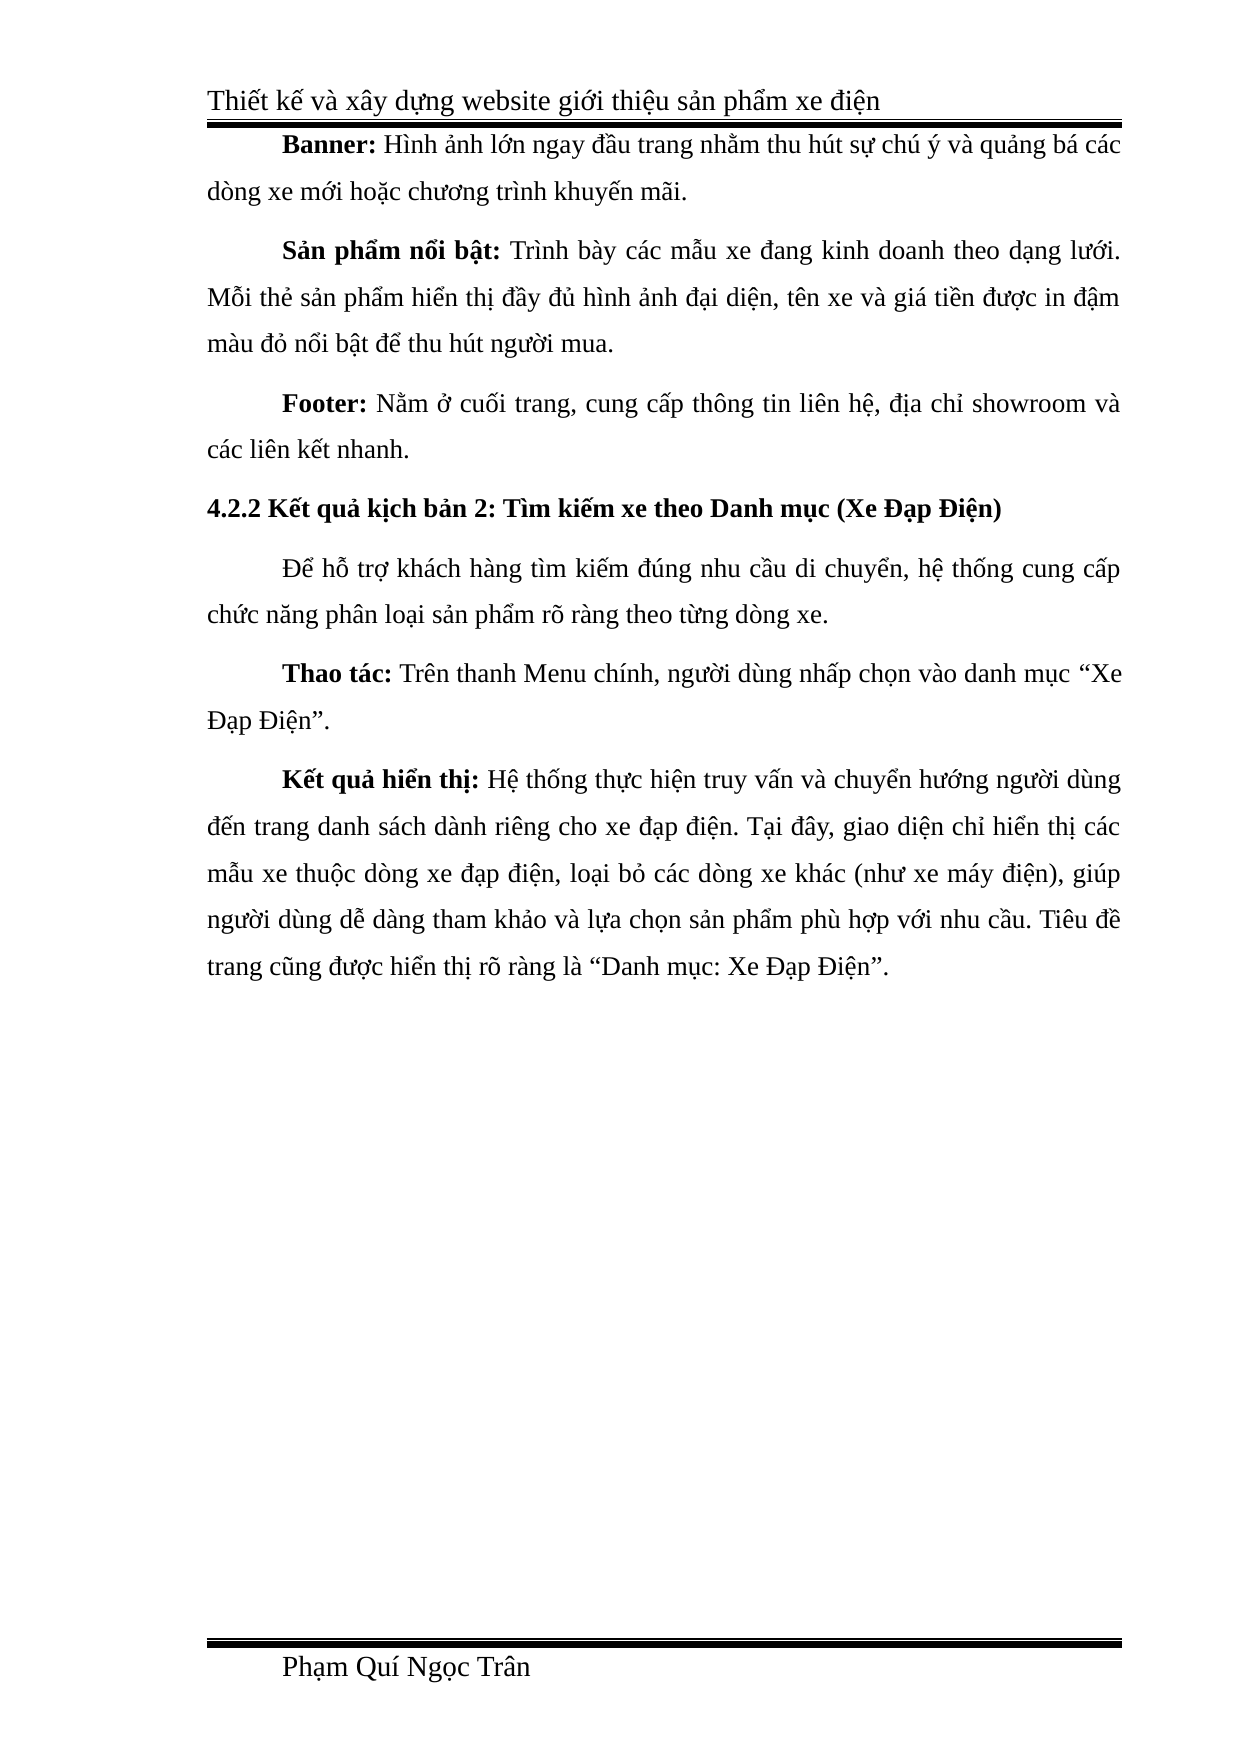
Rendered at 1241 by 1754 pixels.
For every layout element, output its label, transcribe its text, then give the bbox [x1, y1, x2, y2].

text Để hỗ trợ khách hàng tìm kiếm đúng nhu cầu di chuyển, hệ thống cung cấp chức năng phân loại sản phẩm rõ ràng theo từng dòng xe. [207, 552, 1122, 629]
text Footer: Nằm ở cuối trang, cung cấp thông tin liên hệ, địa chỉ showroom và các liên kết nhanh. [207, 387, 1122, 464]
text Kết quả hiển thị: Hệ thống thực hiện truy vấn và chuyển hướng người dùng đến trang danh sách dành riêng cho xe đạp điện. Tại đây, giao diện chỉ hiển thị các mẫu xe thuộc dòng xe đạp điện, loại bỏ các dòng xe khác (như xe máy điện), giúp người dùng dễ dàng tham khảo và lựa chọn sản phẩm phù hợp với nhu cầu. Tiêu đề trang cũng được hiển thị rõ ràng là “Danh mục: Xe Đạp Điện”. [207, 763, 1122, 981]
subtitle Kết quả kịch bản 2: Tìm kiếm xe theo Danh mục (Xe Đạp Điện) [207, 492, 1122, 524]
text Sản phẩm nổi bật: Trình bày các mẫu xe đang kinh doanh theo dạng lưới. Mỗi thẻ sản phẩm hiển thị đầy đủ hình ảnh đại diện, tên xe và giá tiền được in đậm màu đỏ nổi bật để thu hút người mua. [207, 234, 1122, 359]
text Thao tác: Trên thanh Menu chính, người dùng nhấp chọn vào danh mục “Xe Đạp Điện”. [207, 657, 1122, 735]
text Banner: Hình ảnh lớn ngay đầu trang nhằm thu hút sự chú ý và quảng bá các dòng xe mới hoặc chương trình khuyến mãi. [207, 128, 1122, 206]
